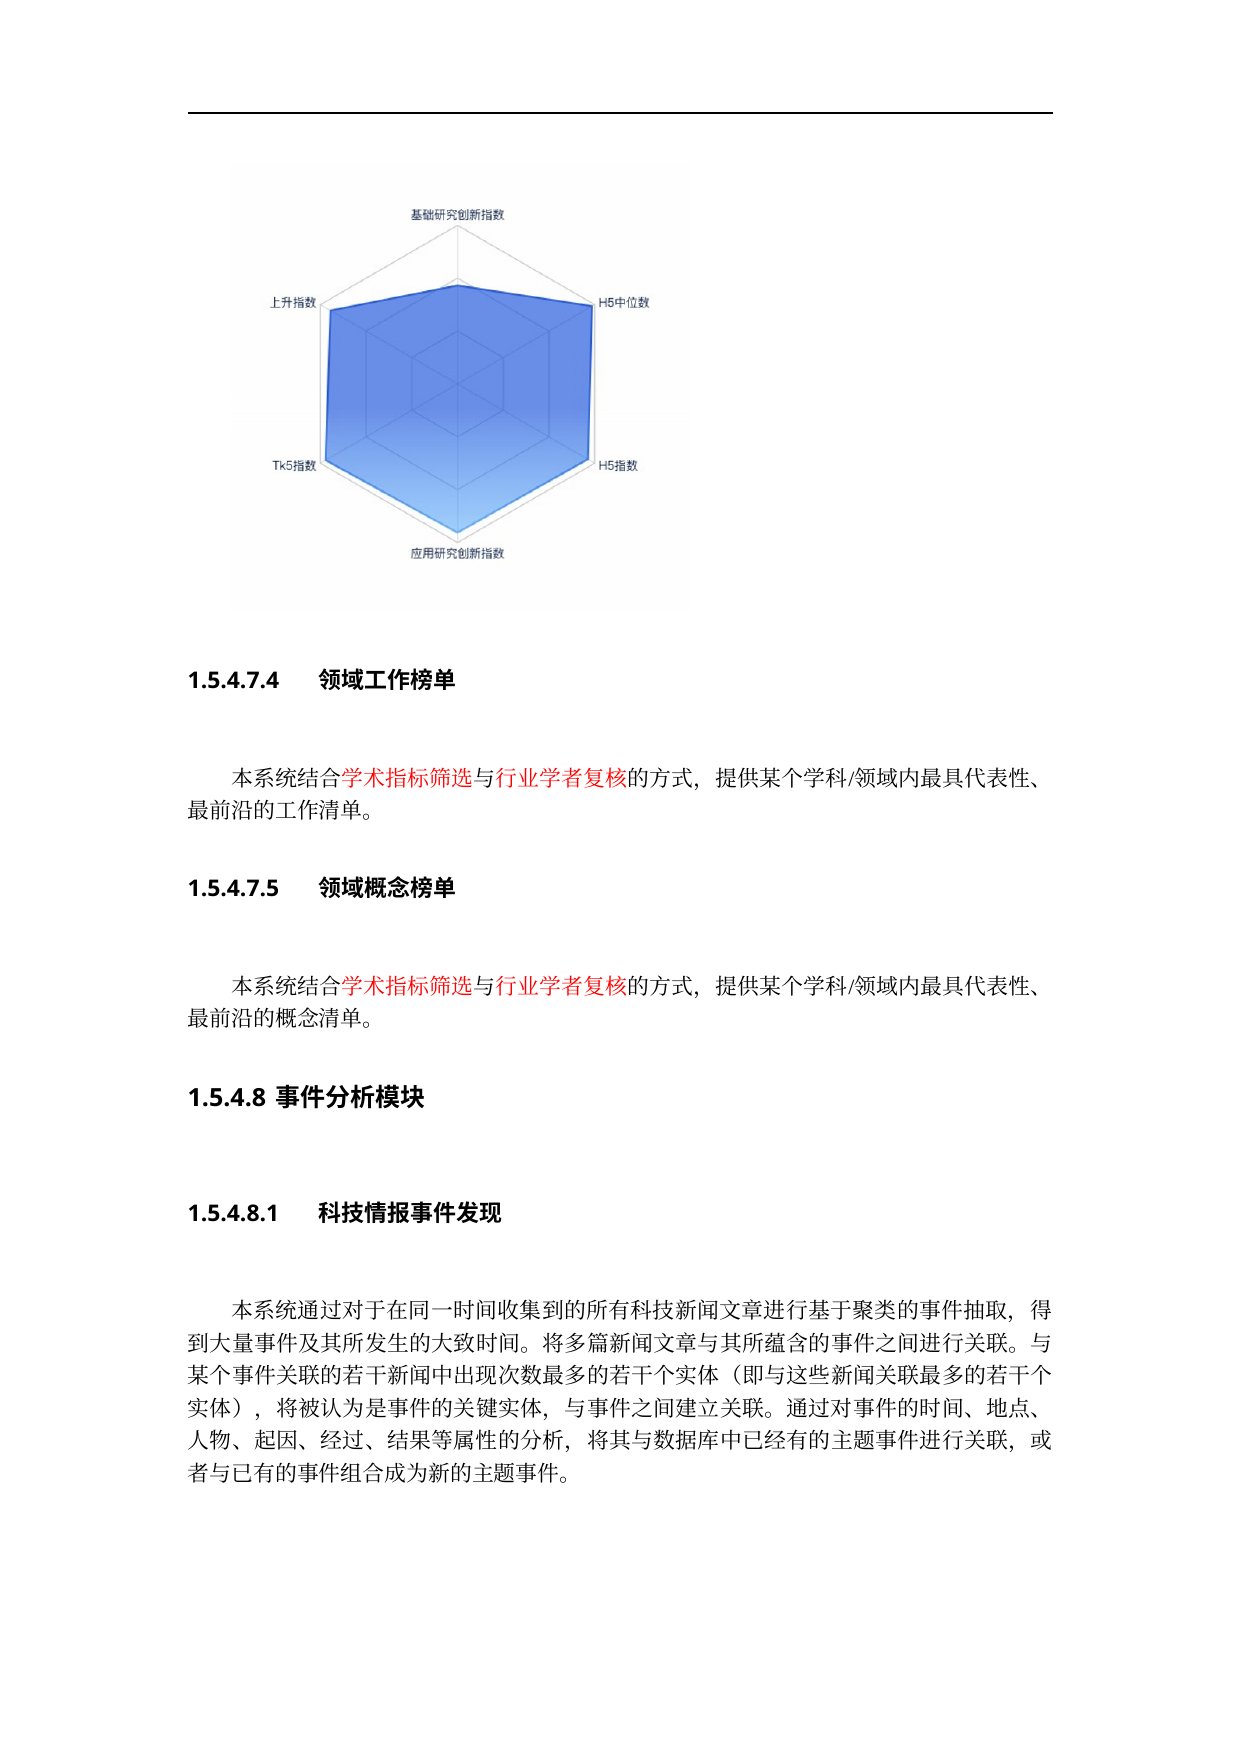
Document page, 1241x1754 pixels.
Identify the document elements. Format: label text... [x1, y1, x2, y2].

text 本系统结合学术指标筛选与行业学者复核的方式，提供某个学科/领域内最具代表性、最前沿的工作清单。 [187, 760, 1053, 825]
text 本系统结合学术指标筛选与行业学者复核的方式，提供某个学科/领域内最具代表性、最前沿的概念清单。 [187, 969, 1053, 1034]
subtitle 领域工作榜单 [187, 646, 1053, 711]
picture [231, 162, 692, 611]
text 本系统通过对于在同一时间收集到的所有科技新闻文章进行基于聚类的事件抽取，得到大量事件及其所发生的大致时间。将多篇新闻文章与其所蕴含的事件之间进行关联。与某个事件关联的若干新闻中出现次数最多的若干个实体（即与这些新闻关联最多的若干个实体），将被认为是事件的关键实体，与事件之间建立关联。通过对事件的时间、地点、人物、起因、经过、结果等属性的分析，将其与数据库中已经有的主题事件进行关联，或者与已有的事件组合成为新的主题事件。 [187, 1293, 1053, 1488]
subtitle 科技情报事件发现 [187, 1179, 1053, 1244]
subtitle 领域概念榜单 [187, 854, 1053, 919]
subtitle 事件分析模块 [187, 1063, 1053, 1128]
